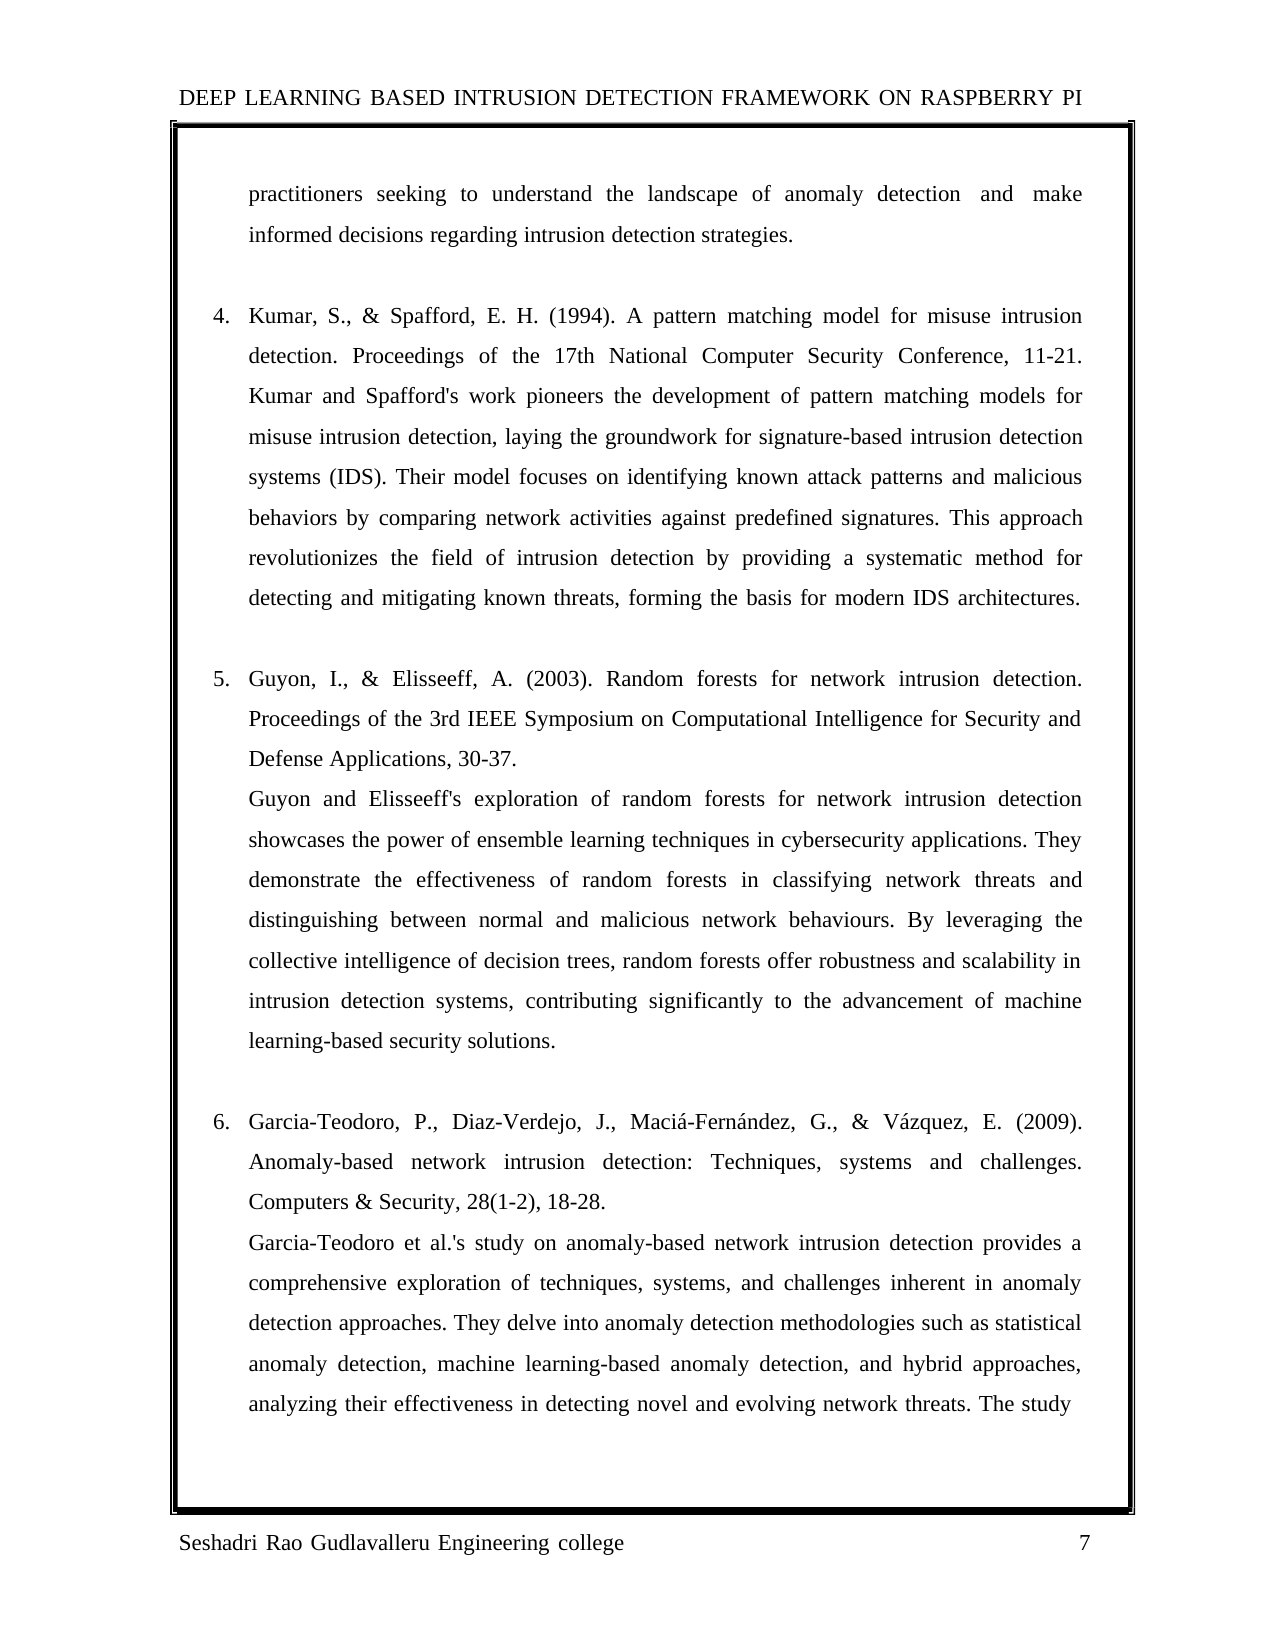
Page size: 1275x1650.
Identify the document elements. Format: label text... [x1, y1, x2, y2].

picture [177, 1507, 1129, 1515]
picture [177, 120, 1129, 128]
list Guyon, I., & Elisseeff, A. (2003). Random forests for network intrusion detection. Proceedings of the 3rd IEEE Symposium on Computational Intelligence for Security and Defense Applications, 30-37. [213, 664, 1083, 772]
text Garcia-Teodoro et al.'s study on anomaly-based network intrusion detection provides a comprehensive exploration of techniques, systems, and challenges inherent in anomaly detection approaches. They delve into anomaly detection methodologies such as statistical anomaly detection, machine learning-based anomaly detection, and hybrid approaches, analyzing their effectiveness in detecting novel and evolving network threats. The study [248, 1229, 1083, 1416]
list Garcia-Teodoro, P., Diaz-Verdejo, J., Maciá-Fernández, G., & Vázquez, E. (2009). Anomaly-based network intrusion detection: Techniques, systems and challenges. Computers & Security, 28(1-2), 18-28. [213, 1108, 1083, 1215]
text Guyon and Elisseeff's exploration of random forests for network intrusion detection showcases the power of ensemble learning techniques in cybersecurity applications. They demonstrate the effectiveness of random forests in classifying network threats and distinguishing between normal and malicious network behaviours. By leveraging the collective intelligence of decision trees, random forests offer robustness and scalability in intrusion detection systems, contributing significantly to the advancement of machine learning-based security solutions. [248, 786, 1083, 1054]
text practitioners seeking to understand the landscape of anomaly detection and make informed decisions regarding intrusion detection strategies. [248, 180, 1083, 247]
list Kumar, S., & Spafford, E. H. (1994). A pattern matching model for misuse intrusion detection. Proceedings of the 17th National Computer Security Conference, 11-21. Kumar and Spafford's work pioneers the development of pattern matching models for misuse intrusion detection, laying the groundwork for signature-based intrusion detection systems (IDS). Their model focuses on identifying known attack patterns and malicious behaviors by comparing network activities against predefined signatures. This approach revolutionizes the field of intrusion detection by providing a systematic method for detecting and mitigating known threats, forming the basis for modern IDS architectures. [213, 302, 1083, 611]
